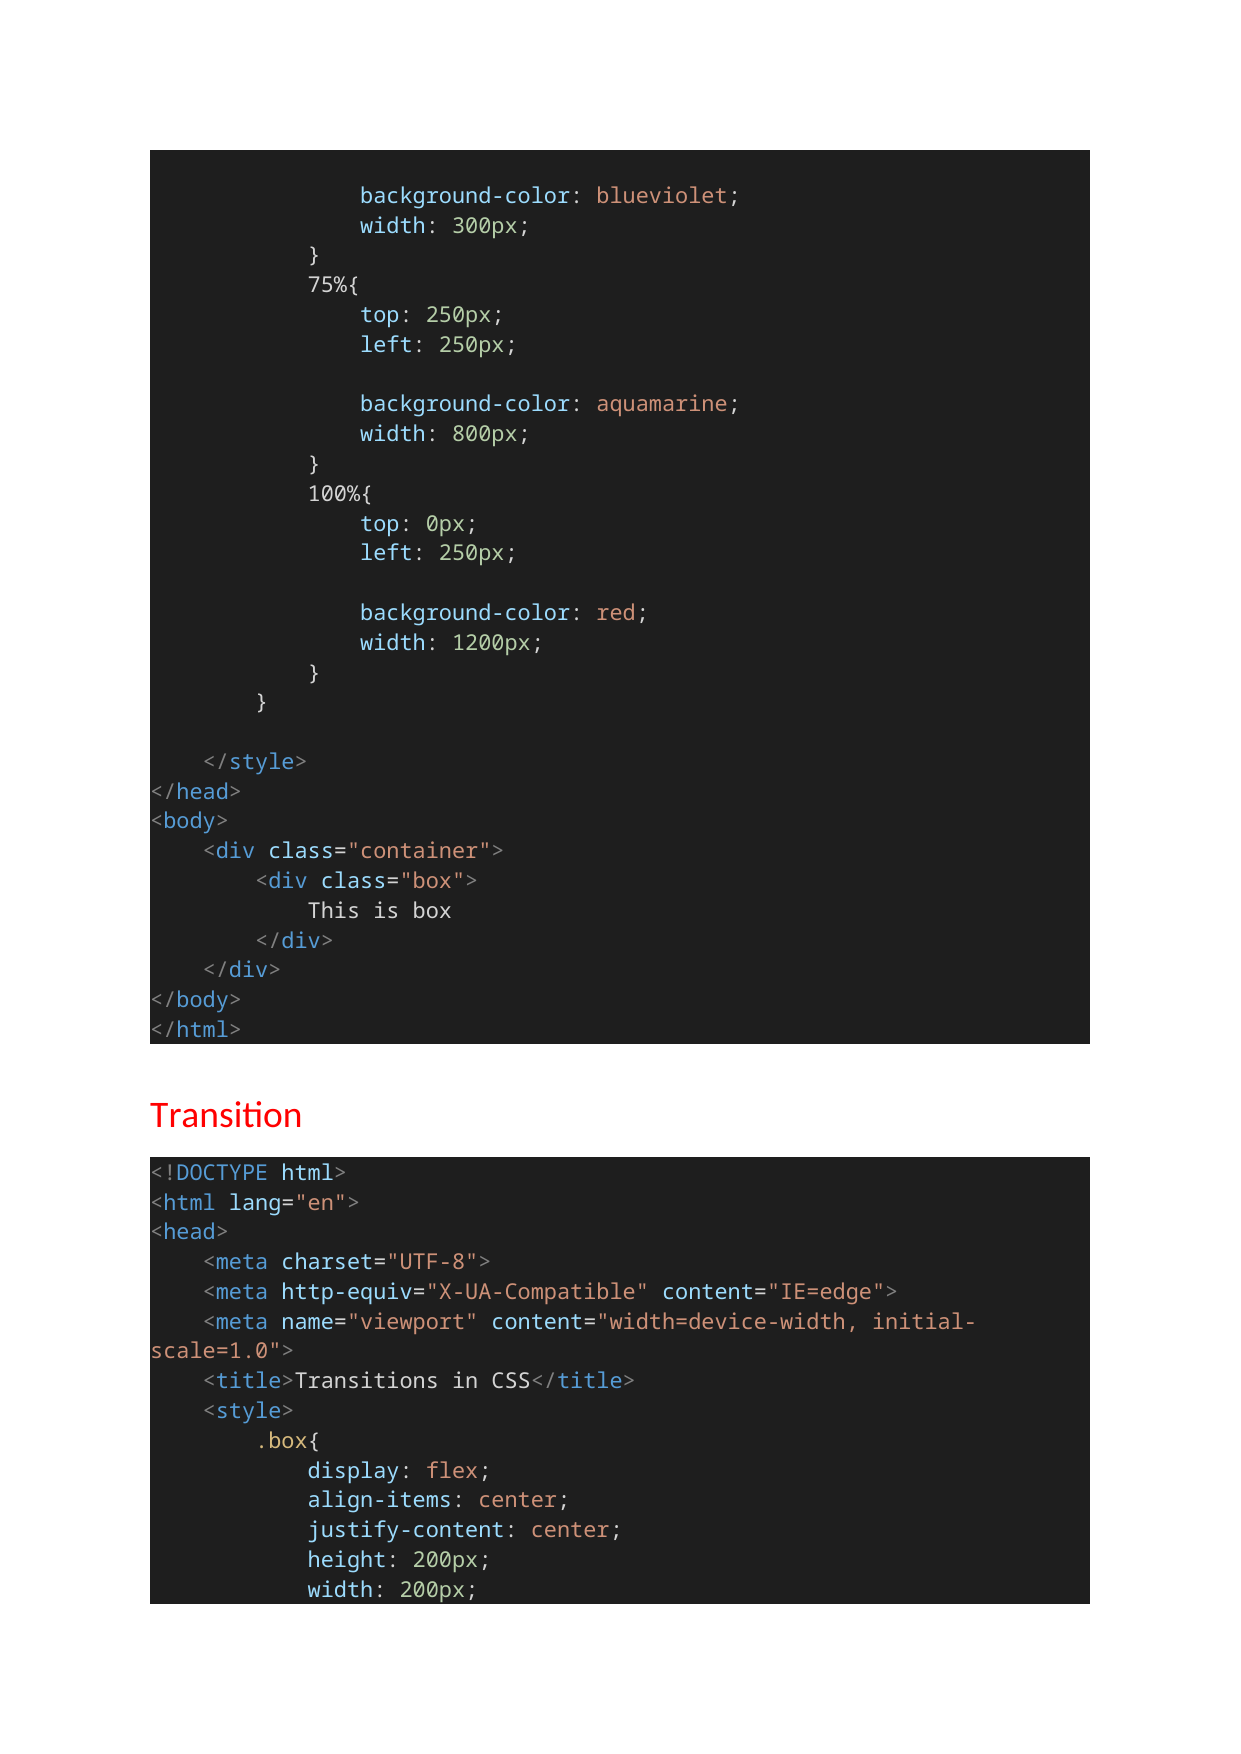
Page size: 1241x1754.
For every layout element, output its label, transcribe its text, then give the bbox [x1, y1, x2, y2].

text top: 0px; [150, 507, 1090, 537]
text background-color: blueviolet; [150, 180, 1090, 209]
text <head> [150, 1216, 1090, 1246]
text background-color: aquamarine; [150, 388, 1090, 418]
text } [150, 656, 1090, 686]
text </style> [150, 746, 1090, 776]
text left: 250px; [150, 537, 1090, 567]
text justify-content: center; [150, 1514, 1090, 1544]
text </html> [150, 1014, 1090, 1044]
text <meta charset="UTF-8"> [150, 1246, 1090, 1276]
text left: 250px; [150, 329, 1090, 358]
text background-color: red; [150, 597, 1090, 627]
text <meta name="viewport" content="width=device-width, initial-scale=1.0"> [150, 1306, 1090, 1365]
text <div class="box"> [150, 865, 1090, 895]
text </div> [150, 954, 1090, 984]
text <body> [150, 805, 1090, 835]
text 75%{ [150, 269, 1090, 299]
text display: flex; [150, 1455, 1090, 1484]
text Transition [150, 1091, 1090, 1136]
text </body> [150, 984, 1090, 1014]
text width: 800px; [150, 418, 1090, 448]
text <style> [150, 1395, 1090, 1425]
text width: 200px; [150, 1574, 1090, 1604]
text <meta http-equiv="X-UA-Compatible" content="IE=edge"> [150, 1276, 1090, 1306]
text width: 300px; [150, 209, 1090, 239]
text .box{ [150, 1425, 1090, 1455]
text <title>Transitions in CSS</title> [150, 1365, 1090, 1395]
text <html lang="en"> [150, 1187, 1090, 1216]
text height: 200px; [150, 1544, 1090, 1574]
text <!DOCTYPE html> [150, 1157, 1090, 1187]
text This is box [150, 895, 1090, 924]
text } [150, 686, 1090, 716]
text align-items: center; [150, 1484, 1090, 1514]
text </div> [150, 924, 1090, 954]
text 100%{ [150, 478, 1090, 507]
text width: 1200px; [150, 627, 1090, 656]
text top: 250px; [150, 299, 1090, 329]
text } [150, 239, 1090, 269]
text </head> [150, 776, 1090, 805]
text <div class="container"> [150, 835, 1090, 865]
text } [150, 448, 1090, 478]
